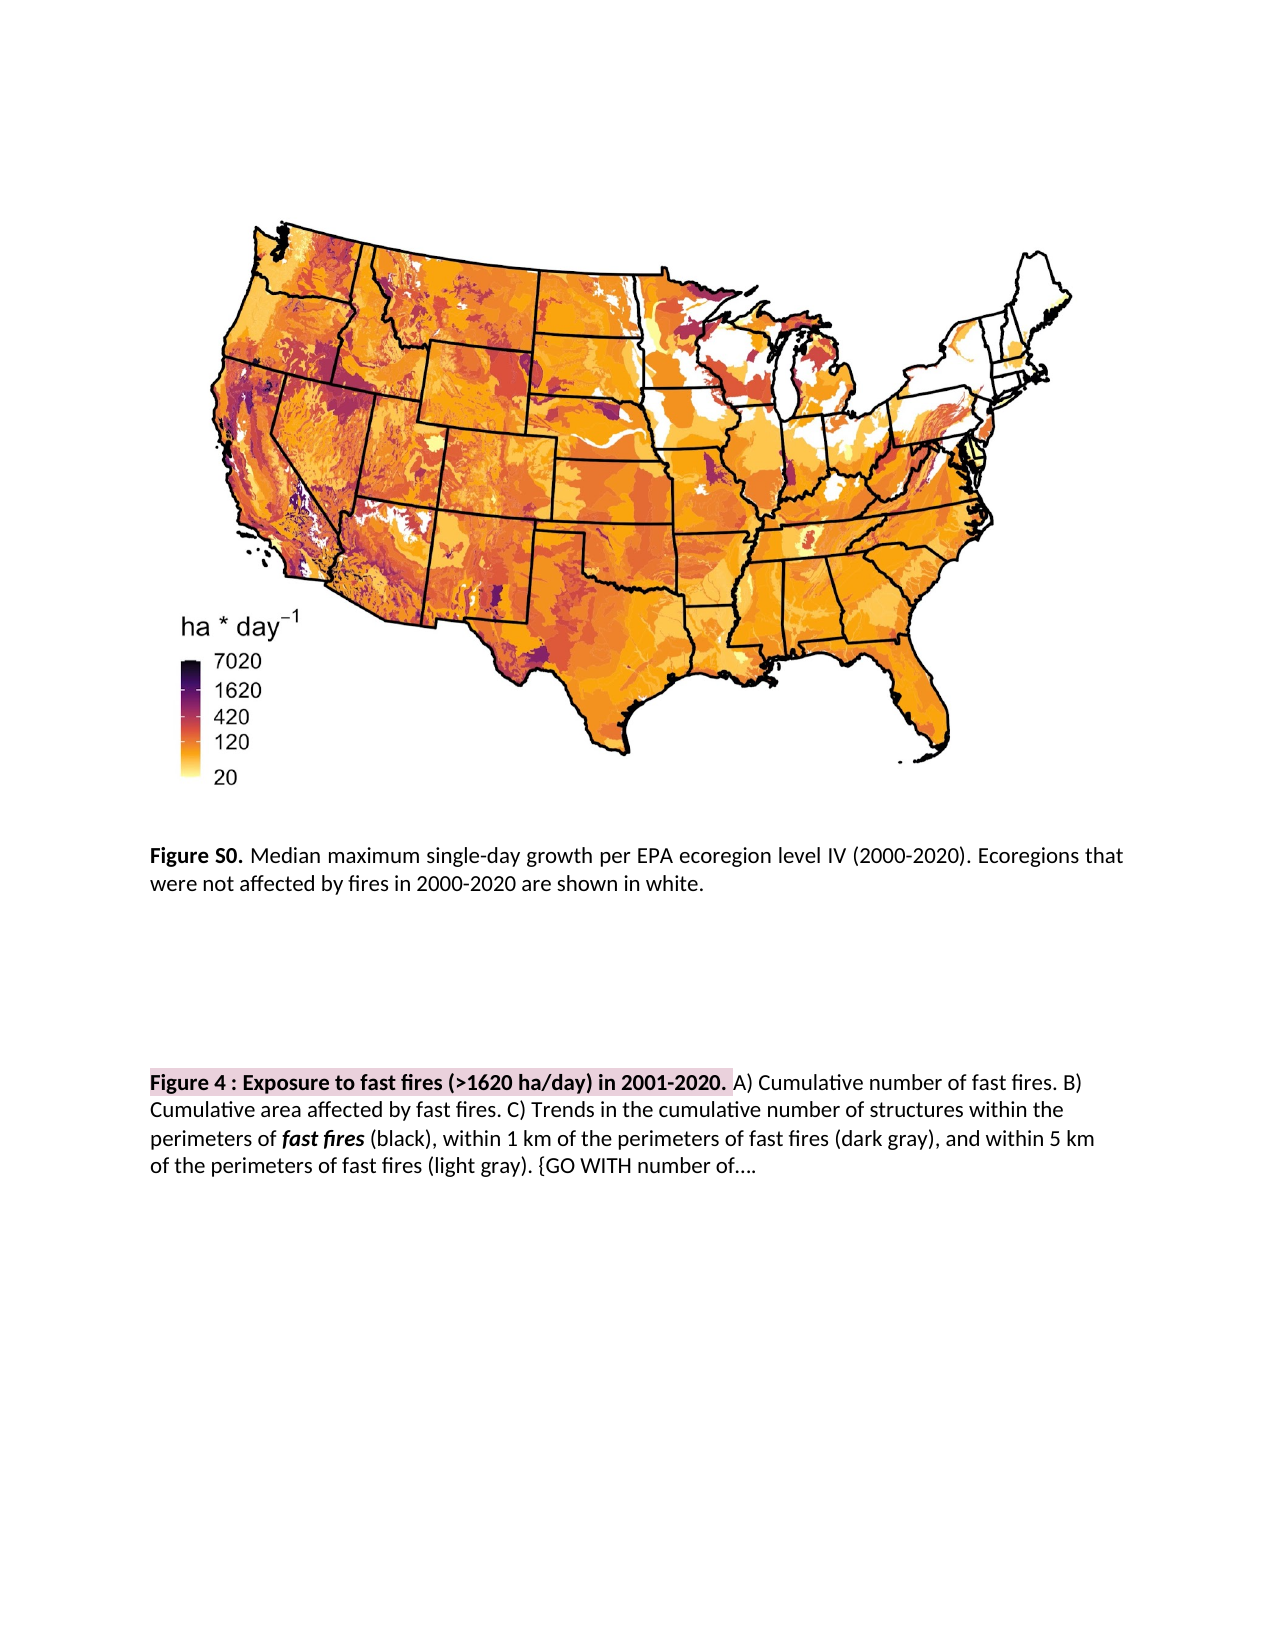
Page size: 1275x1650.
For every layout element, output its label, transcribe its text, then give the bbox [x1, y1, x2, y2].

text Figure 4 : Exposure to fast fires (>1620 ha/day) in 2001-2020. A) Cumulative number of fast fires. B) Cumulative area affected by fast fires. C) Trends in the cumulative number of structures within the perimeters of fast fires (black), within 1 km of the perimeters of fast fires (dark gray), and within 5 km of the perimeters of fast fires (light gray). {GO WITH number of…. [150, 1068, 1125, 1180]
picture [150, 150, 1125, 841]
text Figure S0. Median maximum single-day growth per EPA ecoregion level IV (2000-2020). Ecoregions that were not affected by fires in 2000-2020 are shown in white. [150, 841, 1125, 897]
